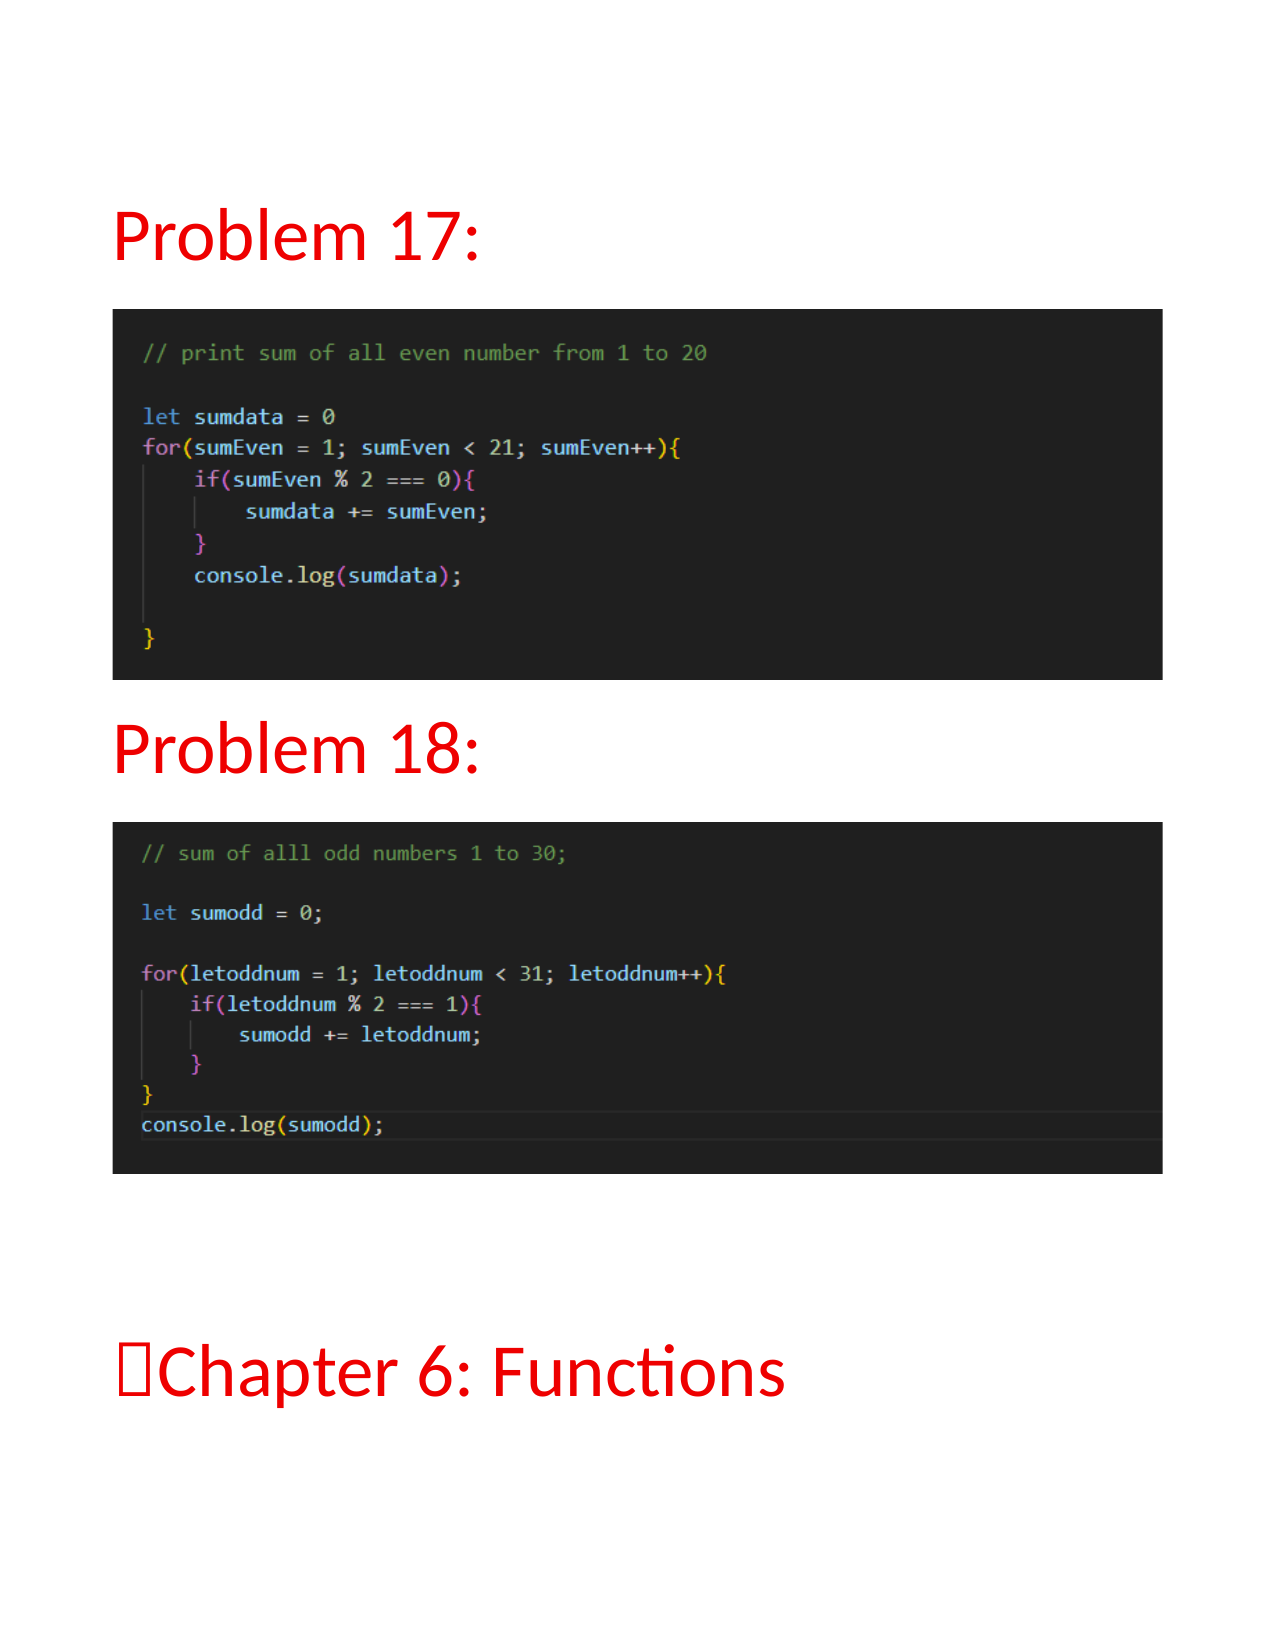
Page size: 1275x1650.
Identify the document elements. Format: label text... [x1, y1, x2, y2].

picture [112, 309, 1163, 680]
text Problem 18: [112, 701, 1162, 792]
text Problem 17: [112, 187, 1162, 279]
picture [112, 822, 1163, 1174]
text 🧮Chapter 6: Functions [112, 1317, 1162, 1419]
